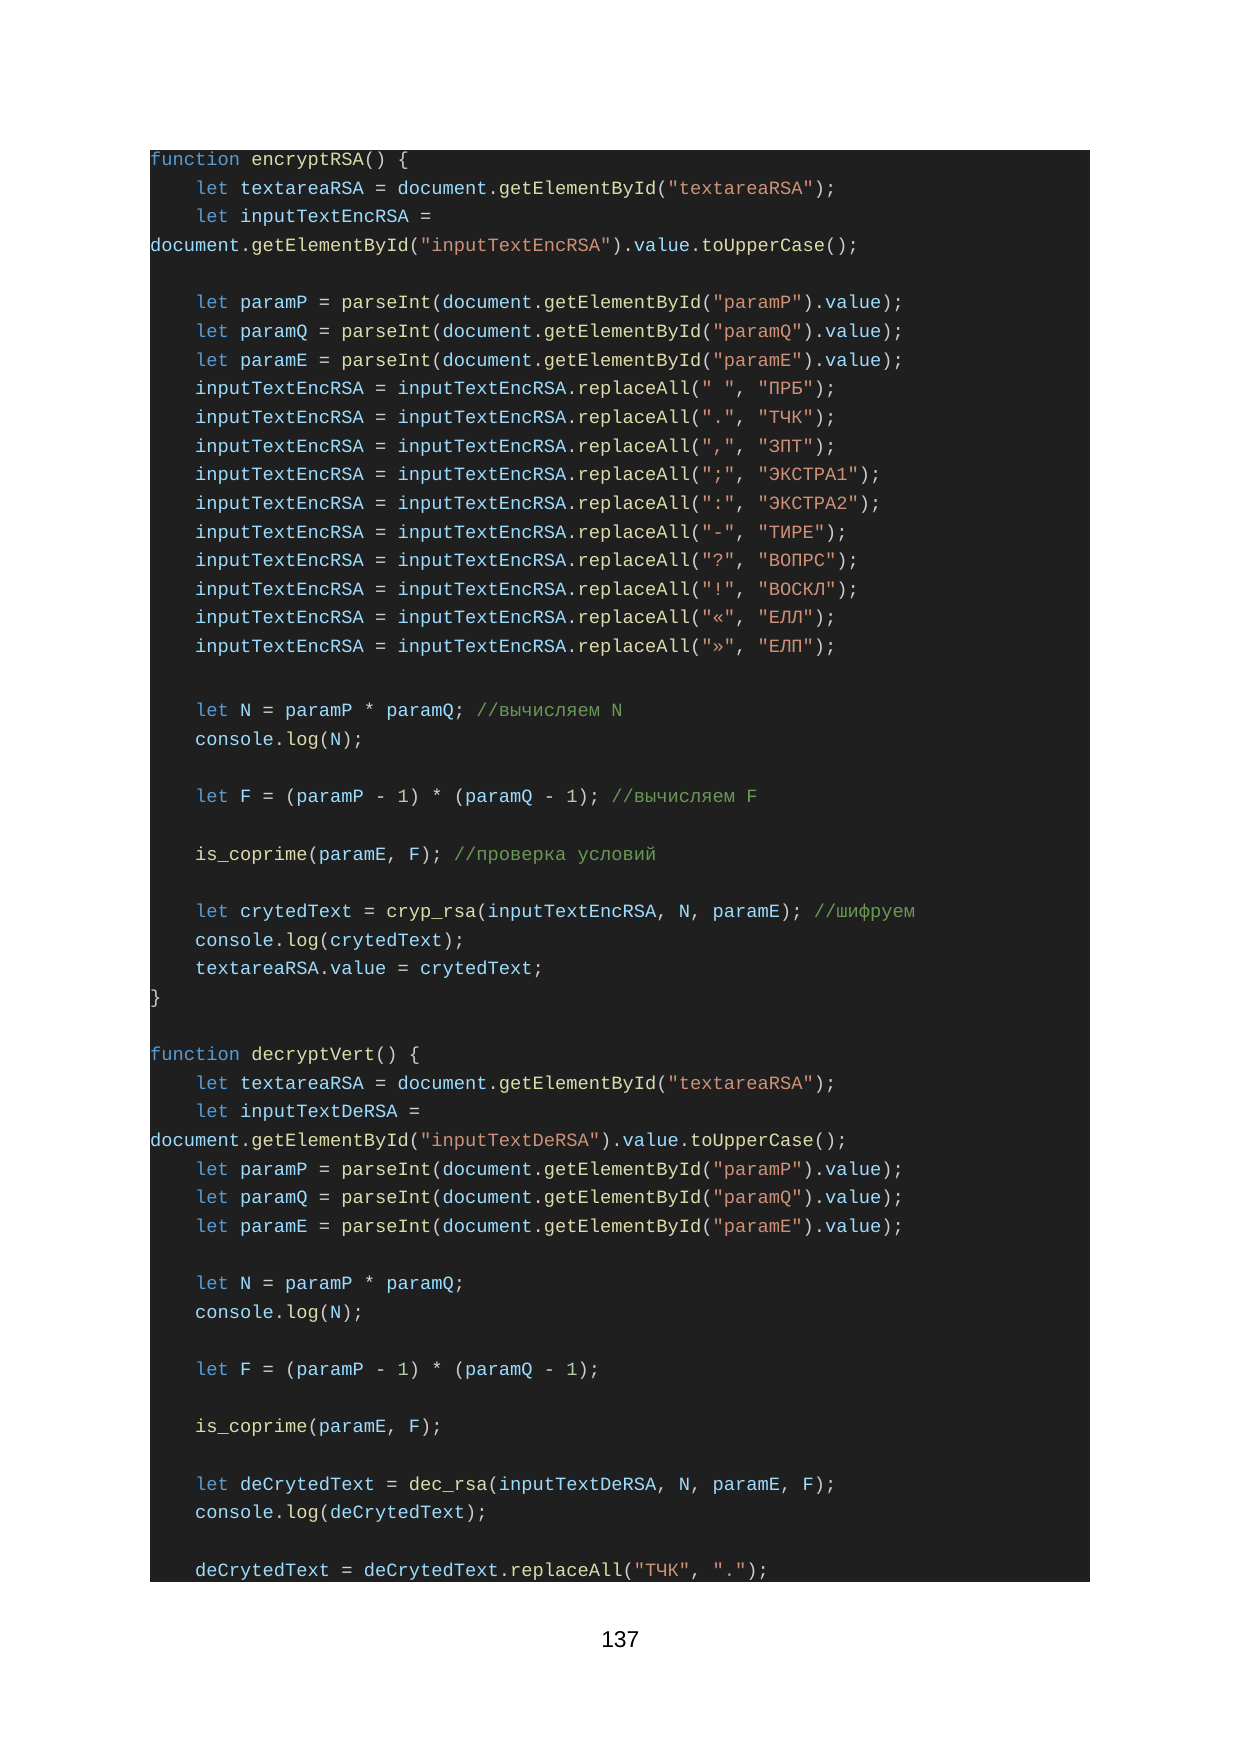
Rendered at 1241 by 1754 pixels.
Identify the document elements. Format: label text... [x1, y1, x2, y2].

text console.log(N); [150, 730, 1090, 751]
text let F = (paramP - 1) * (paramQ - 1); [150, 1360, 1090, 1381]
text let F = (paramP - 1) * (paramQ - 1); //вычисляем F [150, 787, 1090, 808]
text inputTextEncRSA = inputTextEncRSA.replaceAll("-", "ТИРЕ"); [150, 522, 1090, 544]
text let deCrytedText = dec_rsa(inputTextDeRSA, N, paramE, F); [150, 1474, 1090, 1496]
text inputTextEncRSA = inputTextEncRSA.replaceAll(":", "ЭКСТРА2"); [150, 494, 1090, 515]
text inputTextEncRSA = inputTextEncRSA.replaceAll("!", "ВОСКЛ"); [150, 580, 1090, 601]
text function decryptVert() { [150, 1045, 1090, 1066]
text inputTextEncRSA = inputTextEncRSA.replaceAll("?", "ВОПРС"); [150, 551, 1090, 572]
text let crytedText = cryp_rsa(inputTextEncRSA, N, paramE); //шифруем [150, 902, 1090, 923]
text inputTextEncRSA = inputTextEncRSA.replaceAll(" ", "ПРБ"); [150, 379, 1090, 400]
text inputTextEncRSA = inputTextEncRSA.replaceAll(";", "ЭКСТРА1"); [150, 465, 1090, 486]
text function encryptRSA() { [150, 150, 1090, 171]
text console.log(N); [150, 1303, 1090, 1324]
text inputTextEncRSA = inputTextEncRSA.replaceAll("«", "ЕЛЛ"); [150, 608, 1090, 629]
text textareaRSA.value = crytedText; [150, 959, 1090, 980]
text deCrytedText = deCrytedText.replaceAll("ТЧК", "."); [150, 1561, 1090, 1582]
text let paramQ = parseInt(document.getElementById("paramQ").value); [150, 322, 1090, 343]
text let N = paramP * paramQ; [150, 1274, 1090, 1295]
text inputTextEncRSA = inputTextEncRSA.replaceAll(".", "ТЧК"); [150, 408, 1090, 429]
text inputTextEncRSA = inputTextEncRSA.replaceAll(",", "ЗПТ"); [150, 436, 1090, 458]
text console.log(deCrytedText); [150, 1503, 1090, 1524]
text let paramE = parseInt(document.getElementById("paramE").value); [150, 1217, 1090, 1238]
text inputTextEncRSA = inputTextEncRSA.replaceAll("»", "ЕЛП"); [150, 637, 1090, 658]
text let N = paramP * paramQ; //вычисляем N [150, 701, 1090, 722]
text } [150, 988, 1090, 1009]
text let inputTextEncRSA = document.getElementById("inputTextEncRSA").value.toUpperCase(); [150, 207, 1090, 257]
text let inputTextDeRSA = document.getElementById("inputTextDeRSA").value.toUpperCase(); [150, 1102, 1090, 1152]
text let paramP = parseInt(document.getElementById("paramP").value); [150, 293, 1090, 314]
text let textareaRSA = document.getElementById("textareaRSA"); [150, 179, 1090, 200]
text let textareaRSA = document.getElementById("textareaRSA"); [150, 1073, 1090, 1095]
text is_coprime(paramE, F); [150, 1417, 1090, 1438]
text let paramP = parseInt(document.getElementById("paramP").value); [150, 1159, 1090, 1181]
text is_coprime(paramE, F); //проверка условий [150, 844, 1090, 866]
text let paramQ = parseInt(document.getElementById("paramQ").value); [150, 1188, 1090, 1209]
text let paramE = parseInt(document.getElementById("paramE").value); [150, 351, 1090, 372]
text console.log(crytedText); [150, 930, 1090, 952]
